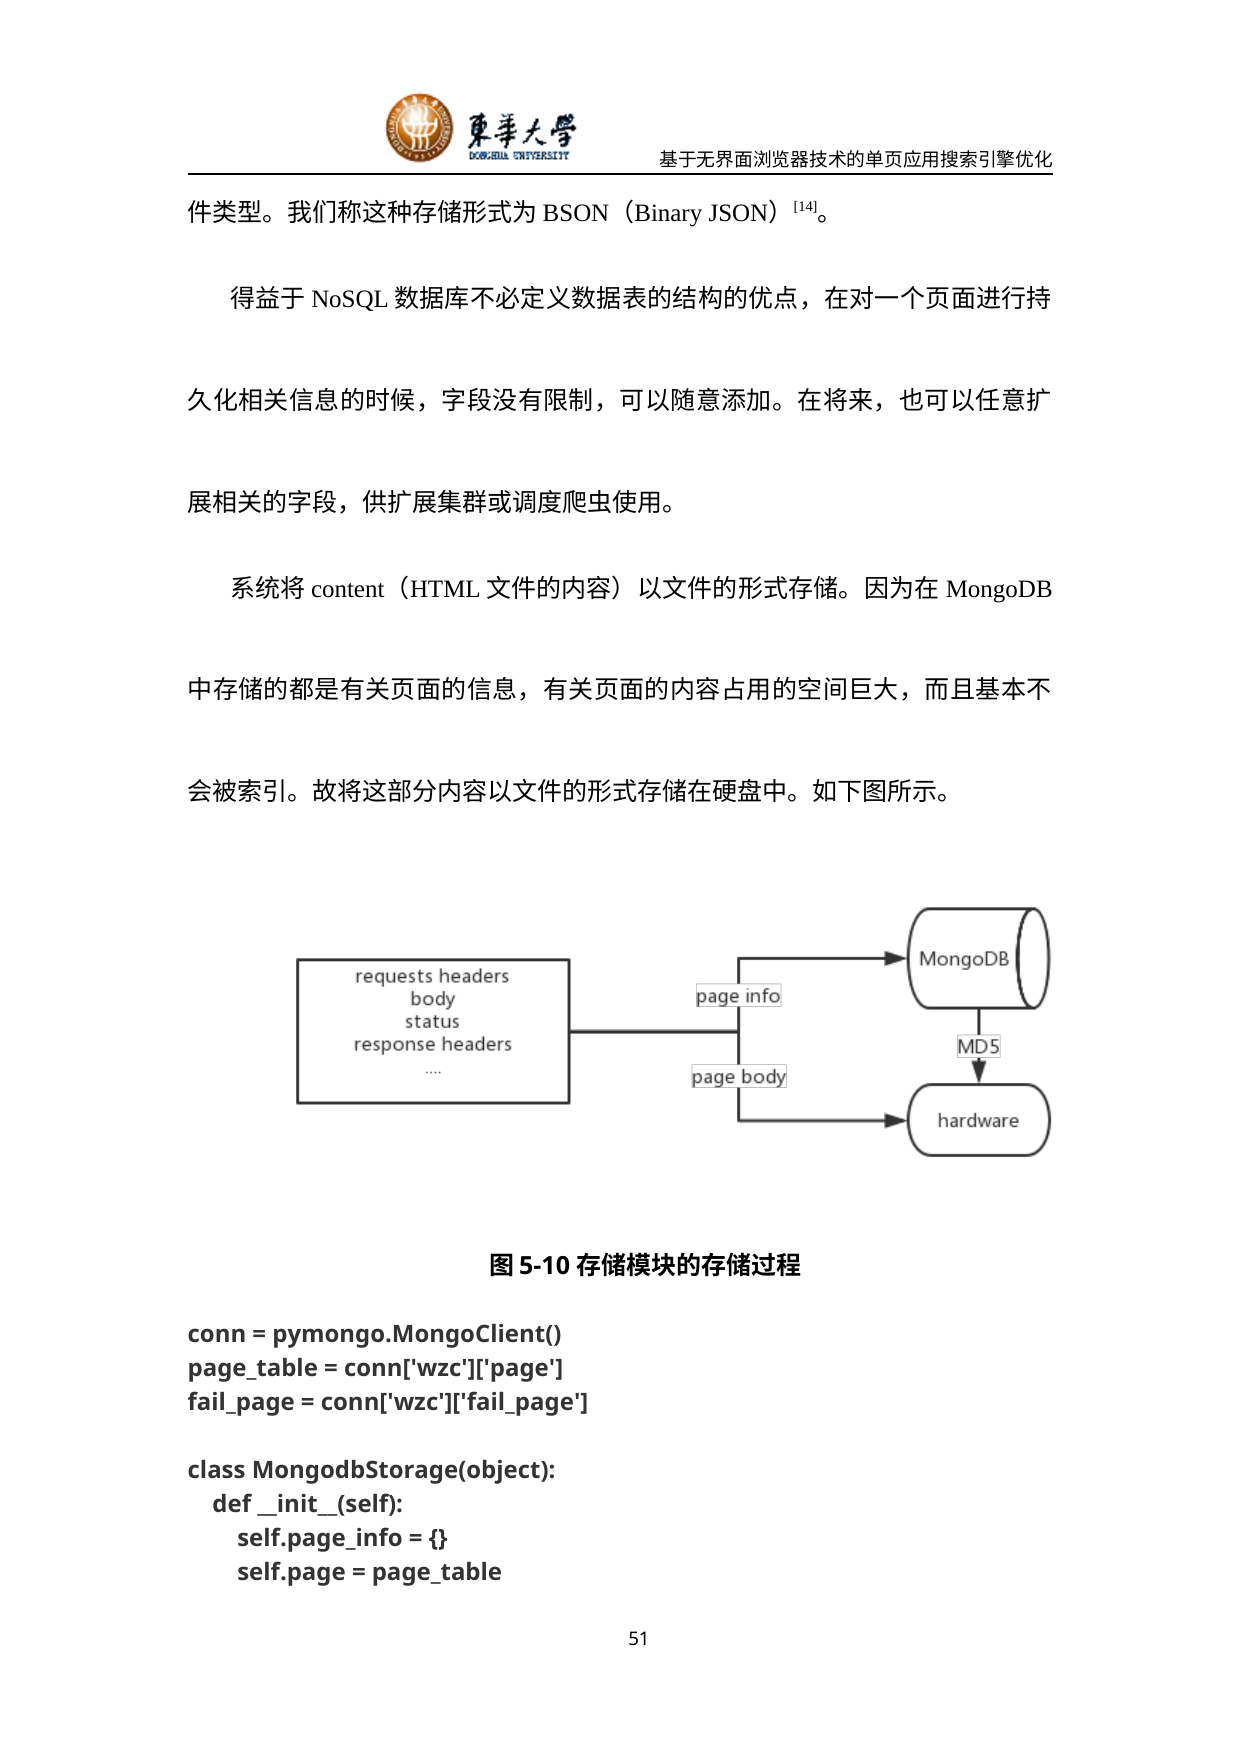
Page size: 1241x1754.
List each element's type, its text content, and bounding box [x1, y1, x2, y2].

text 得益于NoSQL数据库不必定义数据表的结构的优点，在对一个页面进行持久化相关信息的时候，字段没有限制，可以随意添加。在将来，也可以任意扩展相关的字段，供扩展集群或调度爬虫使用。 [187, 262, 1053, 534]
picture [230, 842, 1095, 1201]
picture [382, 88, 581, 166]
text 图5-10 存储模块的存储过程 [187, 1230, 1053, 1298]
text 系统将content（HTML文件的内容）以文件的形式存储。因为在MongoDB中存储的都是有关页面的信息，有关页面的内容占用的空间巨大，而且基本不会被索引。故将这部分内容以文件的形式存储在硬盘中。如下图所示。 [187, 552, 1053, 824]
